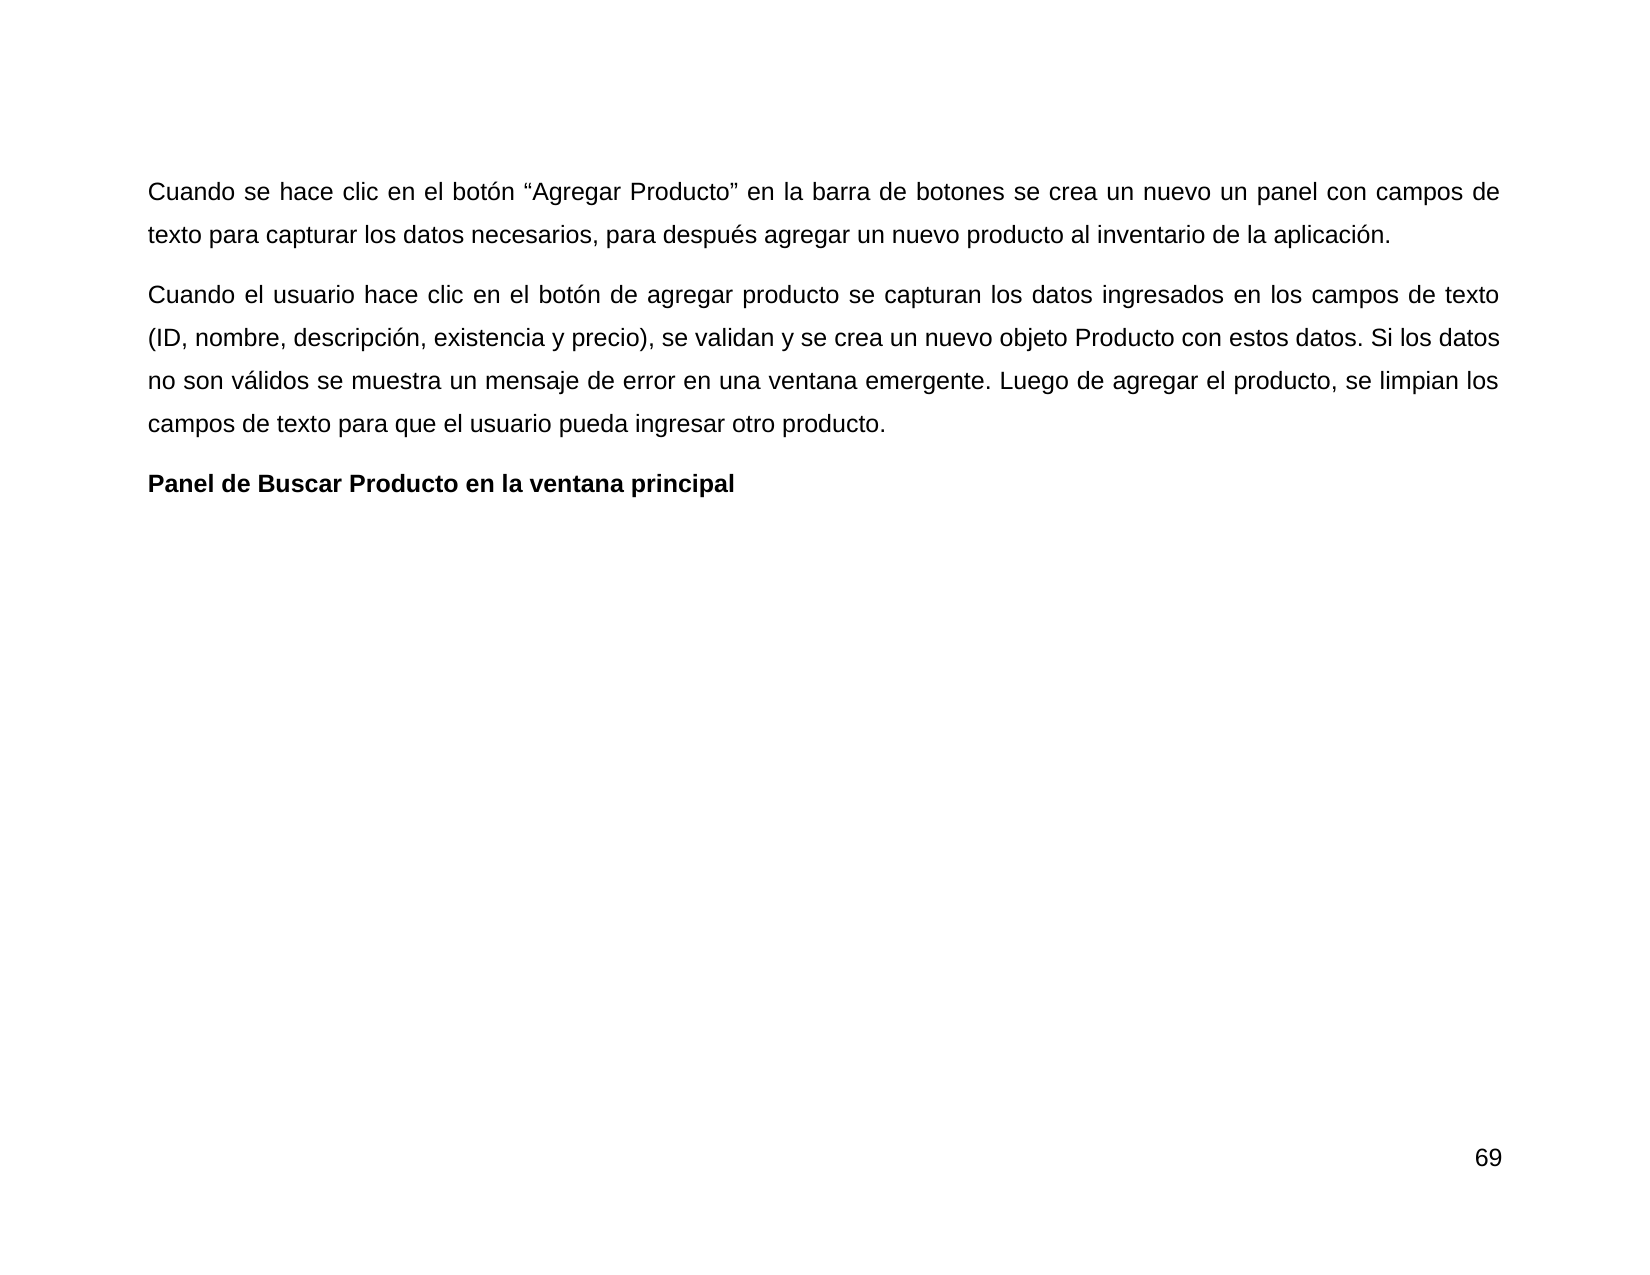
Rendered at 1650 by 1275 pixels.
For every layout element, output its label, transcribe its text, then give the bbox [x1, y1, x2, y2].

text Cuando el usuario hace clic en el botón de agregar producto se capturan los datos ingresados en los campos de texto (ID, nombre, descripción, existencia y precio), se validan y se crea un nuevo objeto Producto con estos datos. Si los datos no son válidos se muestra un mensaje de error en una ventana emergente. Luego de agregar el producto, se limpian los campos de texto para que el usuario pueda ingresar otro producto. [148, 280, 1502, 438]
text Panel de Buscar Producto en la ventana principal [148, 469, 1502, 498]
text Cuando se hace clic en el botón “Agregar Producto” en la barra de botones se crea un nuevo un panel con campos de texto para capturar los datos necesarios, para después agregar un nuevo producto al inventario de la aplicación. [148, 177, 1502, 249]
